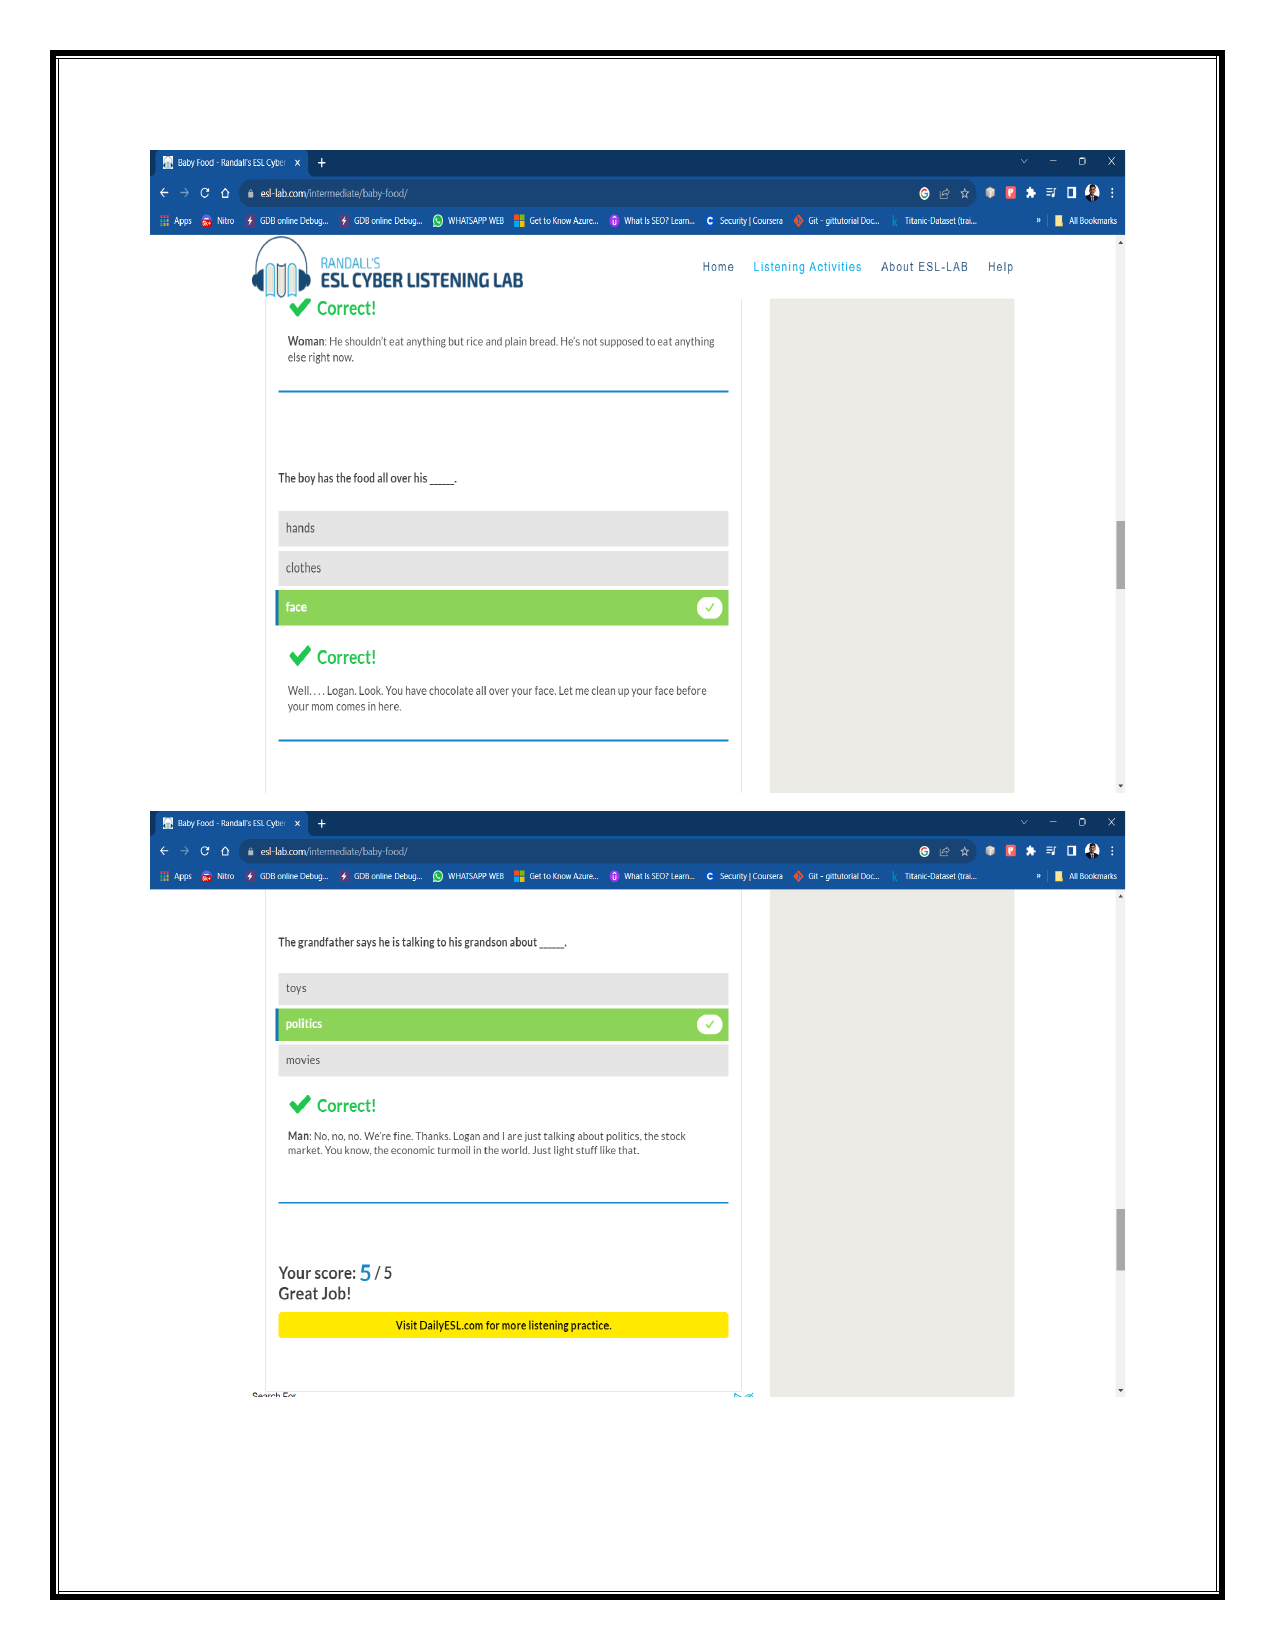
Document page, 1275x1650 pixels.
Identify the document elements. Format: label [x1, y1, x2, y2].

picture [150, 811, 1125, 1397]
picture [150, 150, 1125, 793]
